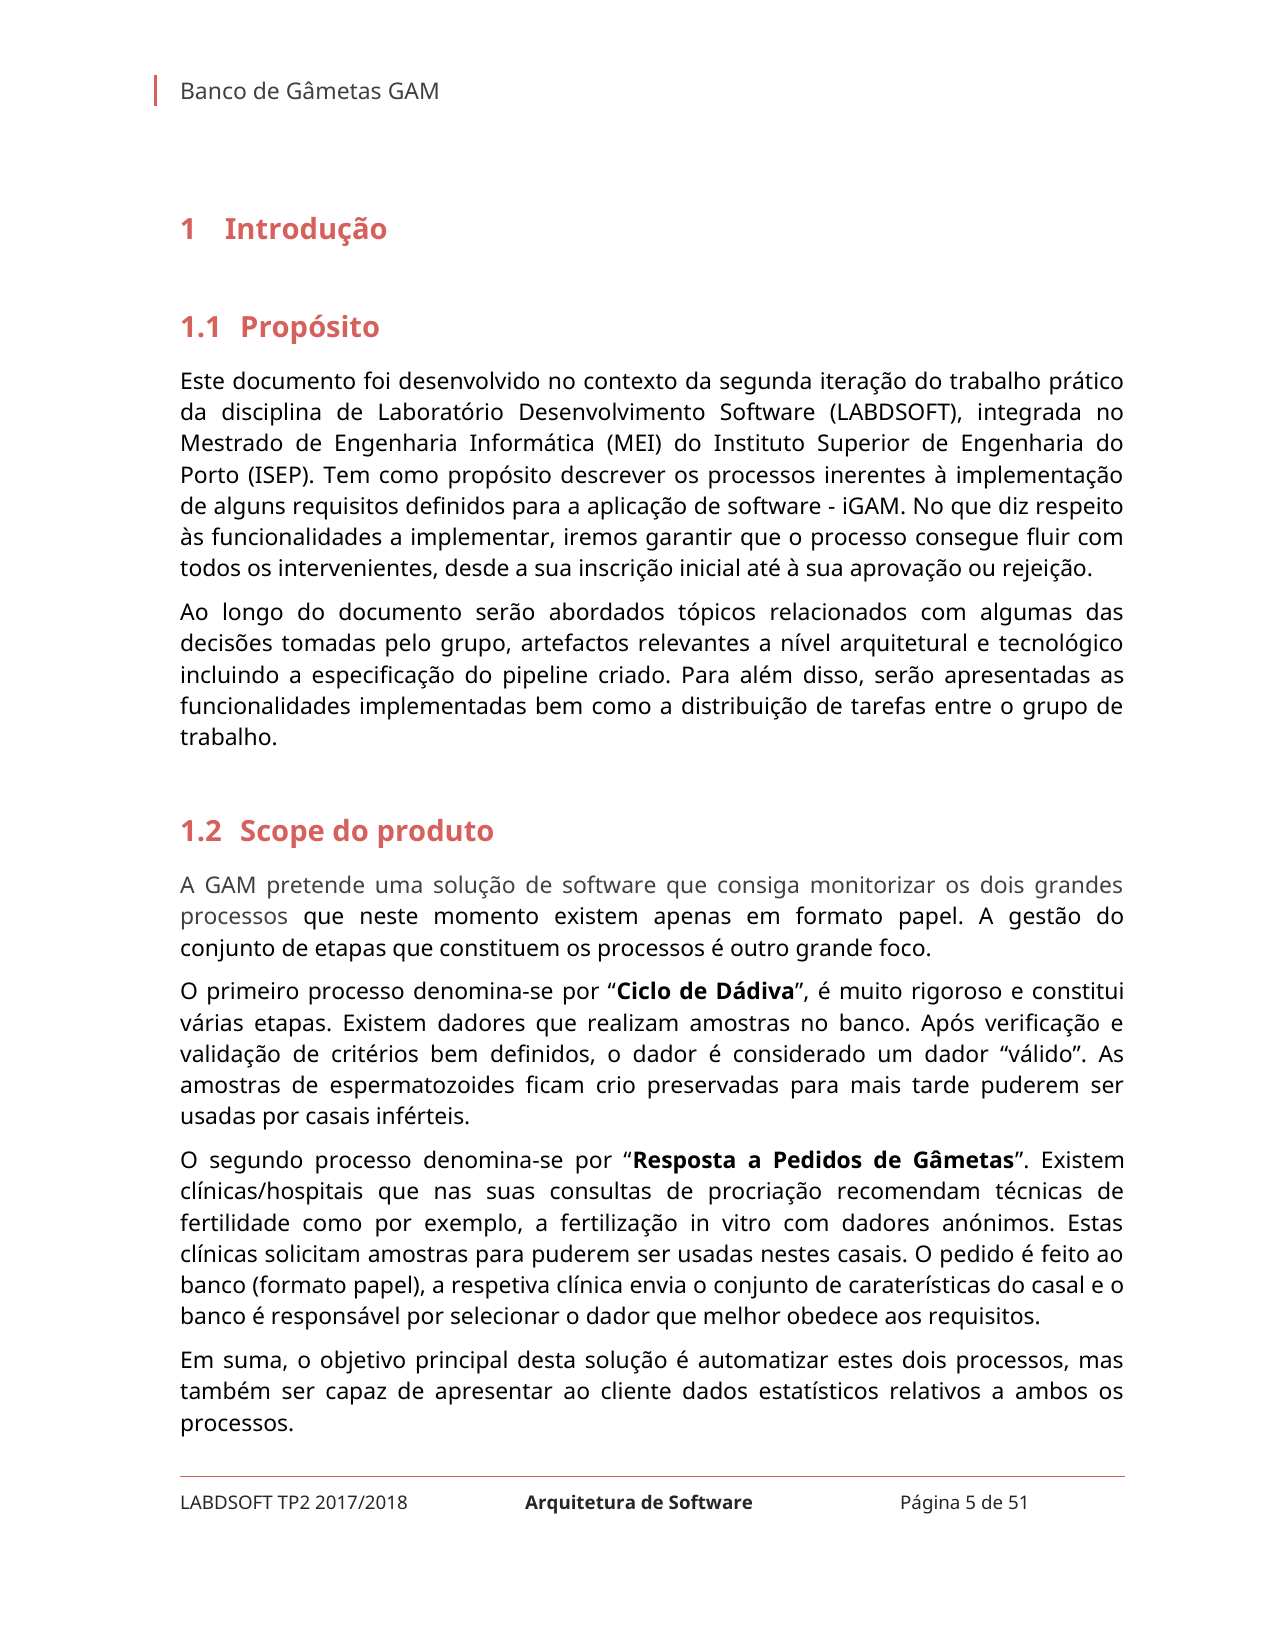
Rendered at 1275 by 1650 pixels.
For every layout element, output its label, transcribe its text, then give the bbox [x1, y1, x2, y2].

text A GAM pretende uma solução de software que consiga monitorizar os dois grandes processos que neste momento existem apenas em formato papel. A gestão do conjunto de etapas que constituem os processos é outro grande foco. [180, 869, 1125, 963]
text O segundo processo denomina-se por “Resposta a Pedidos de Gâmetas”. Existem clínicas/hospitais que nas suas consultas de procriação recomendam técnicas de fertilidade como por exemplo, a fertilização in vitro com dadores anónimos. Estas clínicas solicitam amostras para puderem ser usadas nestes casais. O pedido é feito ao banco (formato papel), a respetiva clínica envia o conjunto de caraterísticas do casal e o banco é responsável por selecionar o dador que melhor obedece aos requisitos. [180, 1144, 1125, 1332]
text O primeiro processo denomina-se por “Ciclo de Dádiva”, é muito rigoroso e constitui várias etapas. Existem dadores que realizam amostras no banco. Após verificação e validação de critérios bem definidos, o dador é considerado um dador “válido”. As amostras de espermatozoides ficam crio preservadas para mais tarde puderem ser usadas por casais inférteis. [180, 975, 1125, 1132]
subtitle Scope do produto [180, 811, 1125, 850]
text Em suma, o objetivo principal desta solução é automatizar estes dois processos, mas também ser capaz de apresentar ao cliente dados estatísticos relativos a ambos os processos. [180, 1344, 1125, 1438]
text Ao longo do documento serão abordados tópicos relacionados com algumas das decisões tomadas pelo grupo, artefactos relevantes a nível arquitetural e tecnológico incluindo a especificação do pipeline criado. Para além disso, serão apresentadas as funcionalidades implementadas bem como a distribuição de tarefas entre o grupo de trabalho. [180, 596, 1125, 752]
subtitle Introdução [179, 208, 1125, 248]
subtitle Propósito [180, 306, 1125, 346]
text Este documento foi desenvolvido no contexto da segunda iteração do trabalho prático da disciplina de Laboratório Desenvolvimento Software (LABDSOFT), integrada no Mestrado de Engenharia Informática (MEI) do Instituto Superior de Engenharia do Porto (ISEP). Tem como propósito descrever os processos inerentes à implementação de alguns requisitos definidos para a aplicação de software - iGAM. No que diz respeito às funcionalidades a implementar, iremos garantir que o processo consegue fluir com todos os intervenientes, desde a sua inscrição inicial até à sua aprovação ou rejeição. [180, 365, 1125, 583]
